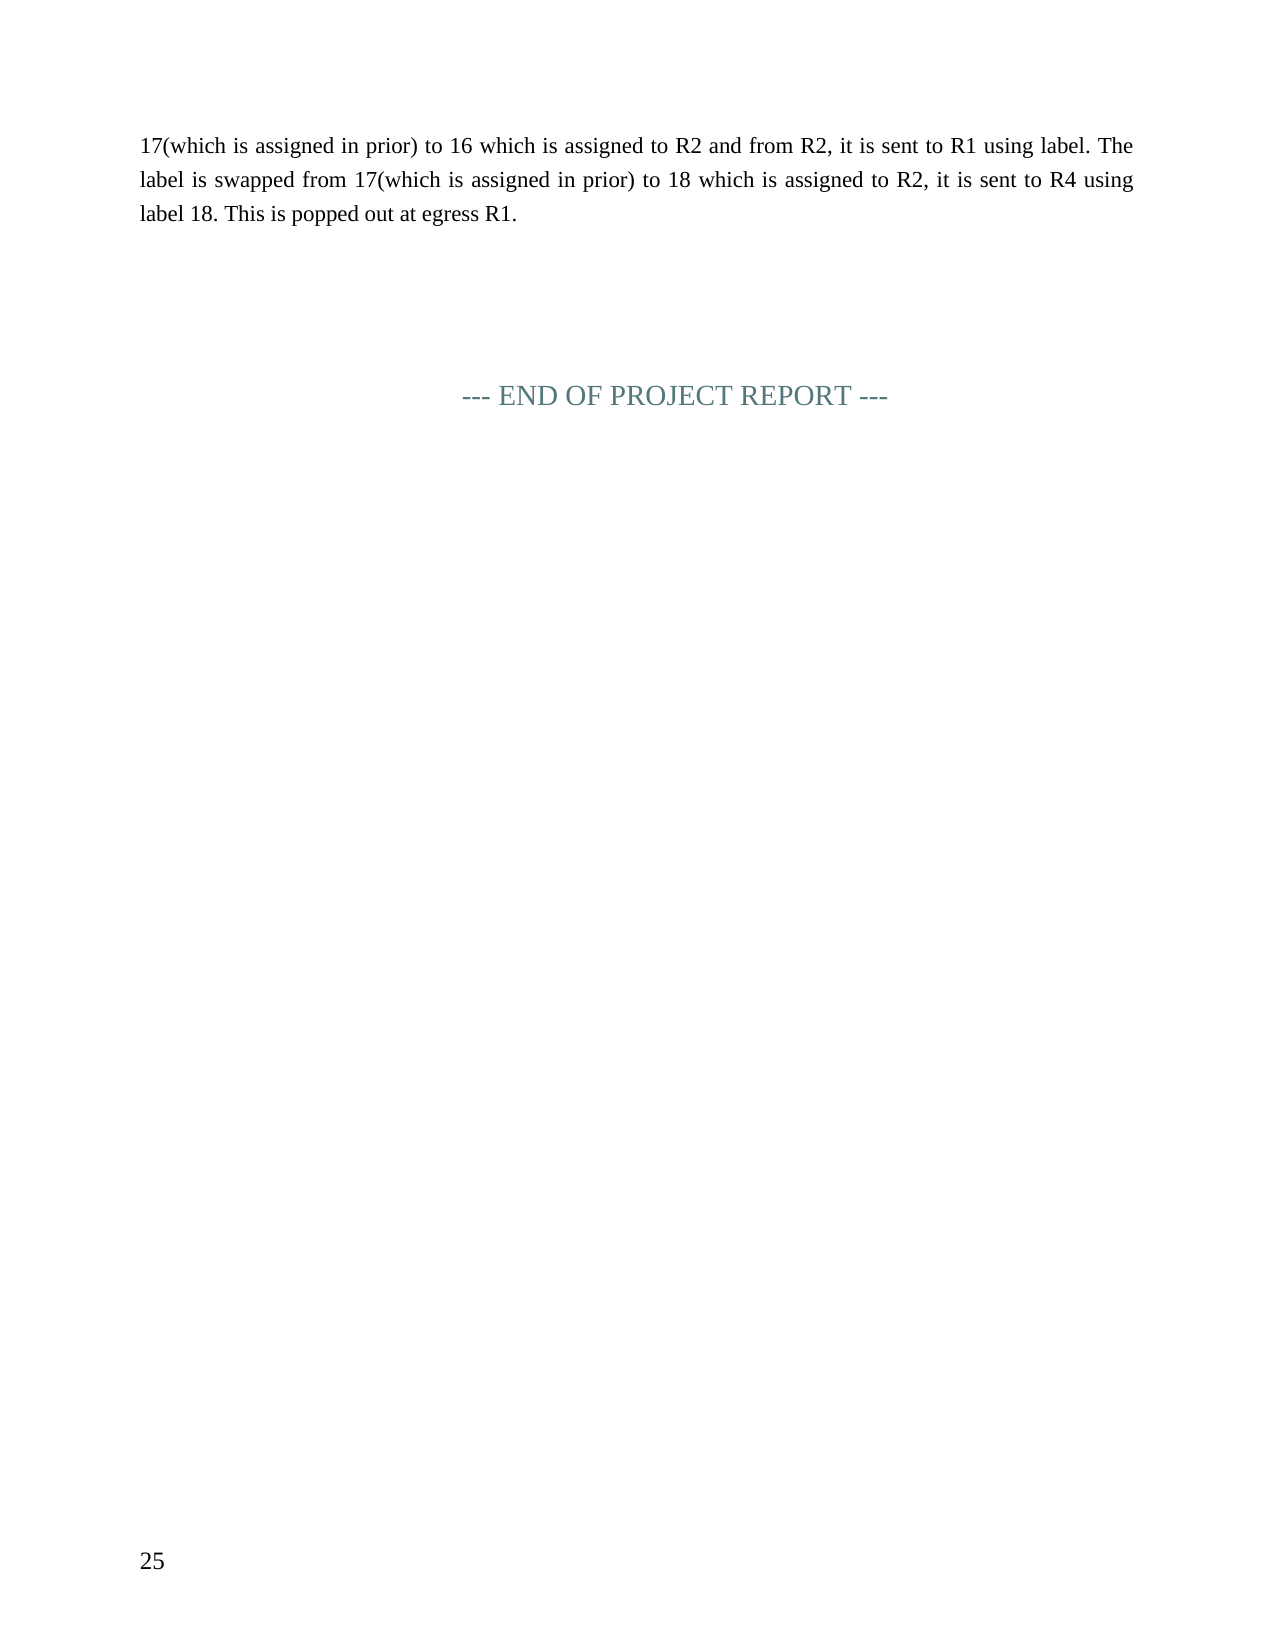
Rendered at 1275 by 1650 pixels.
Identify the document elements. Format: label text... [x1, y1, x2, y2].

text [139, 132, 1136, 227]
subtitle --- END OF PROJECT REPORT --- [214, 378, 1136, 411]
